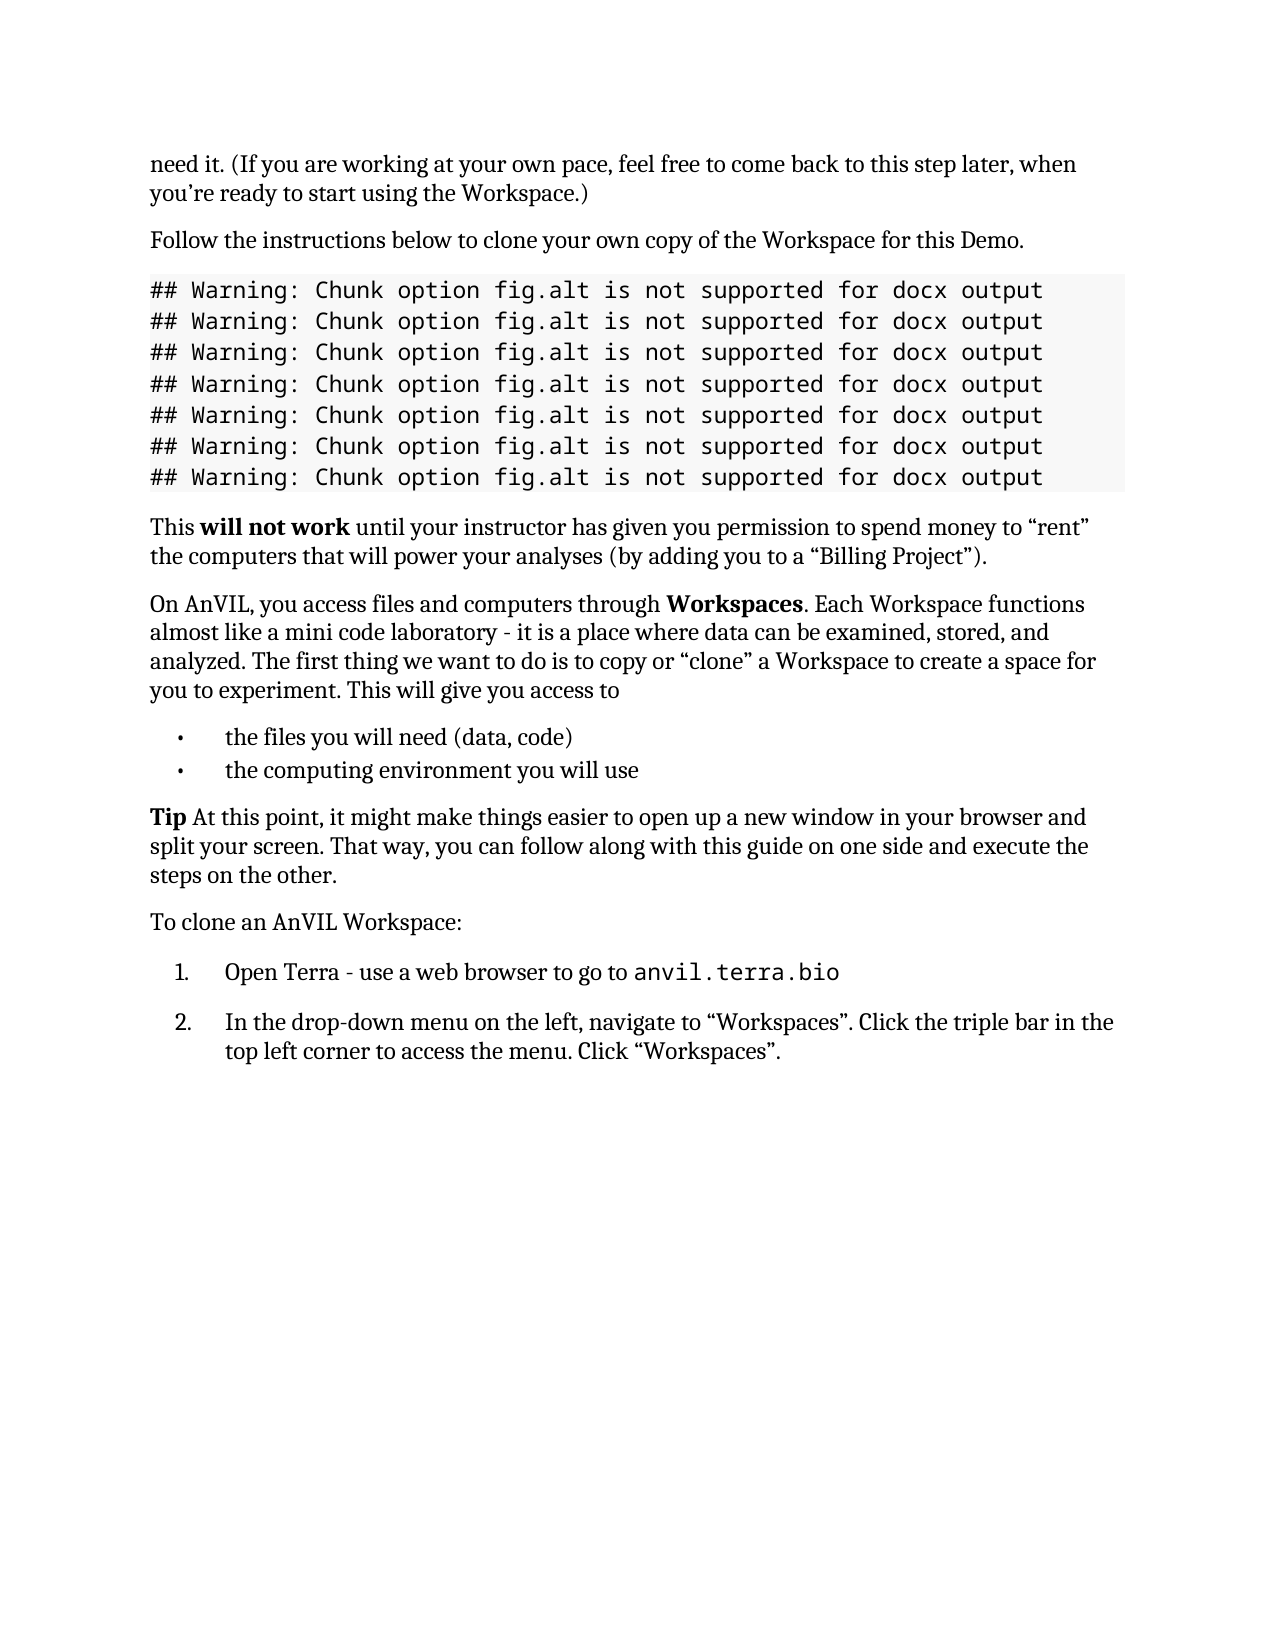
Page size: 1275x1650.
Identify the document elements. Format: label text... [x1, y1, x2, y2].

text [150, 150, 1125, 207]
text ## Warning: Chunk option fig.alt is not supported for docx output ## Warning: Chunk option fig.alt is not supported for docx output ## Warning: Chunk option fig.alt is not supported for docx output ## Warning: Chunk option fig.alt is not supported for docx output ## Warning: Chunk option fig.alt is not supported for docx output ## Warning: Chunk option fig.alt is not supported for docx output ## Warning: Chunk option fig.alt is not supported for docx output [150, 274, 1125, 492]
text Follow the instructions below to clone your own copy of the Workspace for this Demo. [150, 226, 1125, 255]
list Open Terra - use a web browser to go to anvil.terra.bio [175, 956, 1125, 987]
text This will not work until your instructor has given you permission to spend money to “rent” the computers that will power your analyses (by adding you to a “Billing Project”). [150, 513, 1125, 571]
list In the drop-down menu on the left, navigate to “Workspaces”. Click the triple bar in the top left corner to access the menu. Click “Workspaces”. [175, 1008, 1125, 1065]
text Tip At this point, it might make things easier to open up a new window in your browser and split your screen. That way, you can follow along with this guide on one side and execute the steps on the other. [150, 803, 1125, 889]
list the computing environment you will use [175, 756, 1125, 784]
text To clone an AnVIL Workspace: [150, 908, 1125, 937]
text On AnVIL, you access files and computers through Workspaces. Each Workspace functions almost like a mini code laboratory - it is a place where data can be examined, stored, and analyzed. The first thing we want to do is to copy or “clone” a Workspace to create a space for you to experiment. This will give you access to [150, 589, 1125, 704]
list the files you will need (data, code) [175, 723, 1125, 752]
